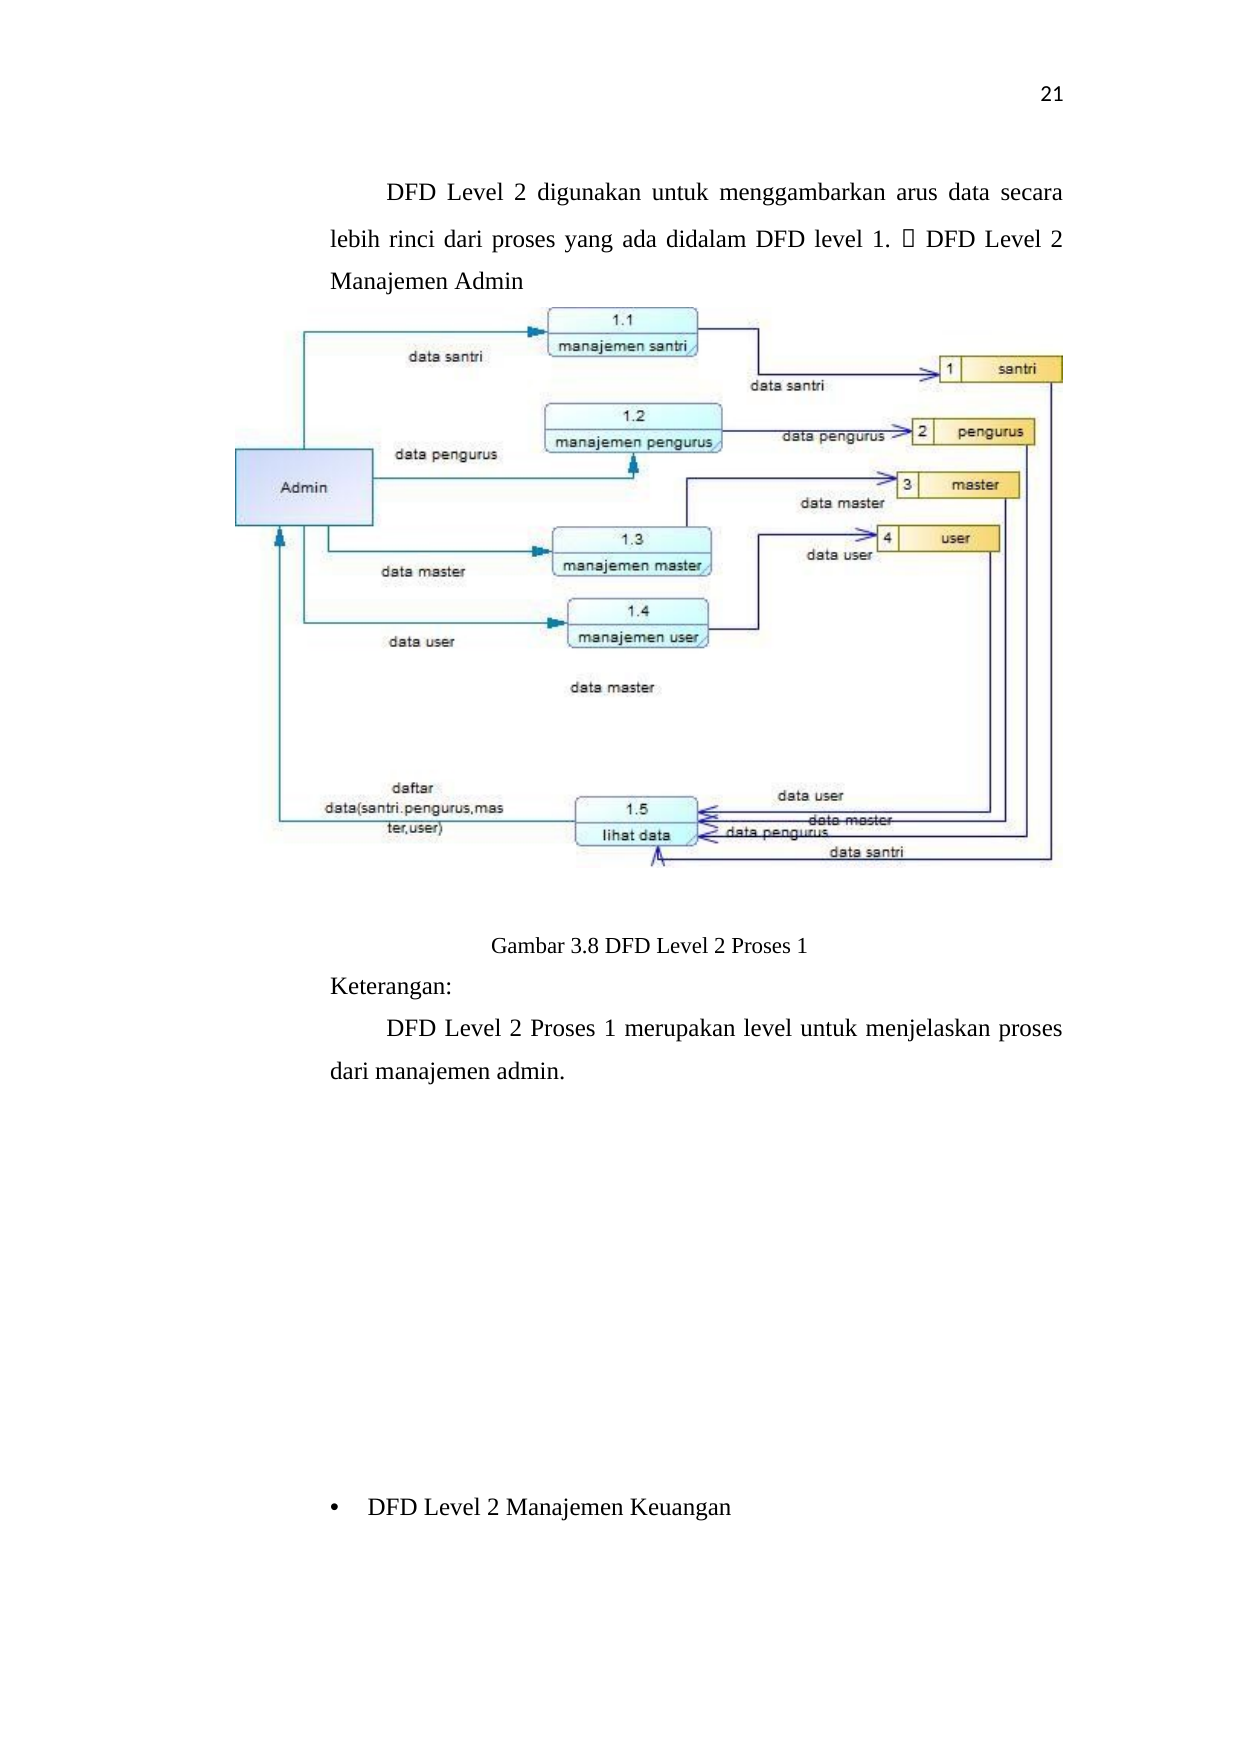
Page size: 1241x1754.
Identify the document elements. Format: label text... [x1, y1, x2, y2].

text DFD Level 2 digunakan untuk menggambarkan arus data secara lebih rinci dari proses yang ada didalam DFD level 1.  DFD Level 2 Manajemen Admin [330, 177, 1063, 295]
picture [235, 307, 1063, 868]
list DFD Level 2 Manajemen Keuangan [330, 1492, 1063, 1521]
text DFD Level 2 Proses 1 merupakan level untuk menjelaskan proses dari manajemen admin. [330, 1013, 1063, 1085]
text Gambar 3.8 DFD Level 2 Proses 1 Keterangan: [330, 932, 908, 999]
